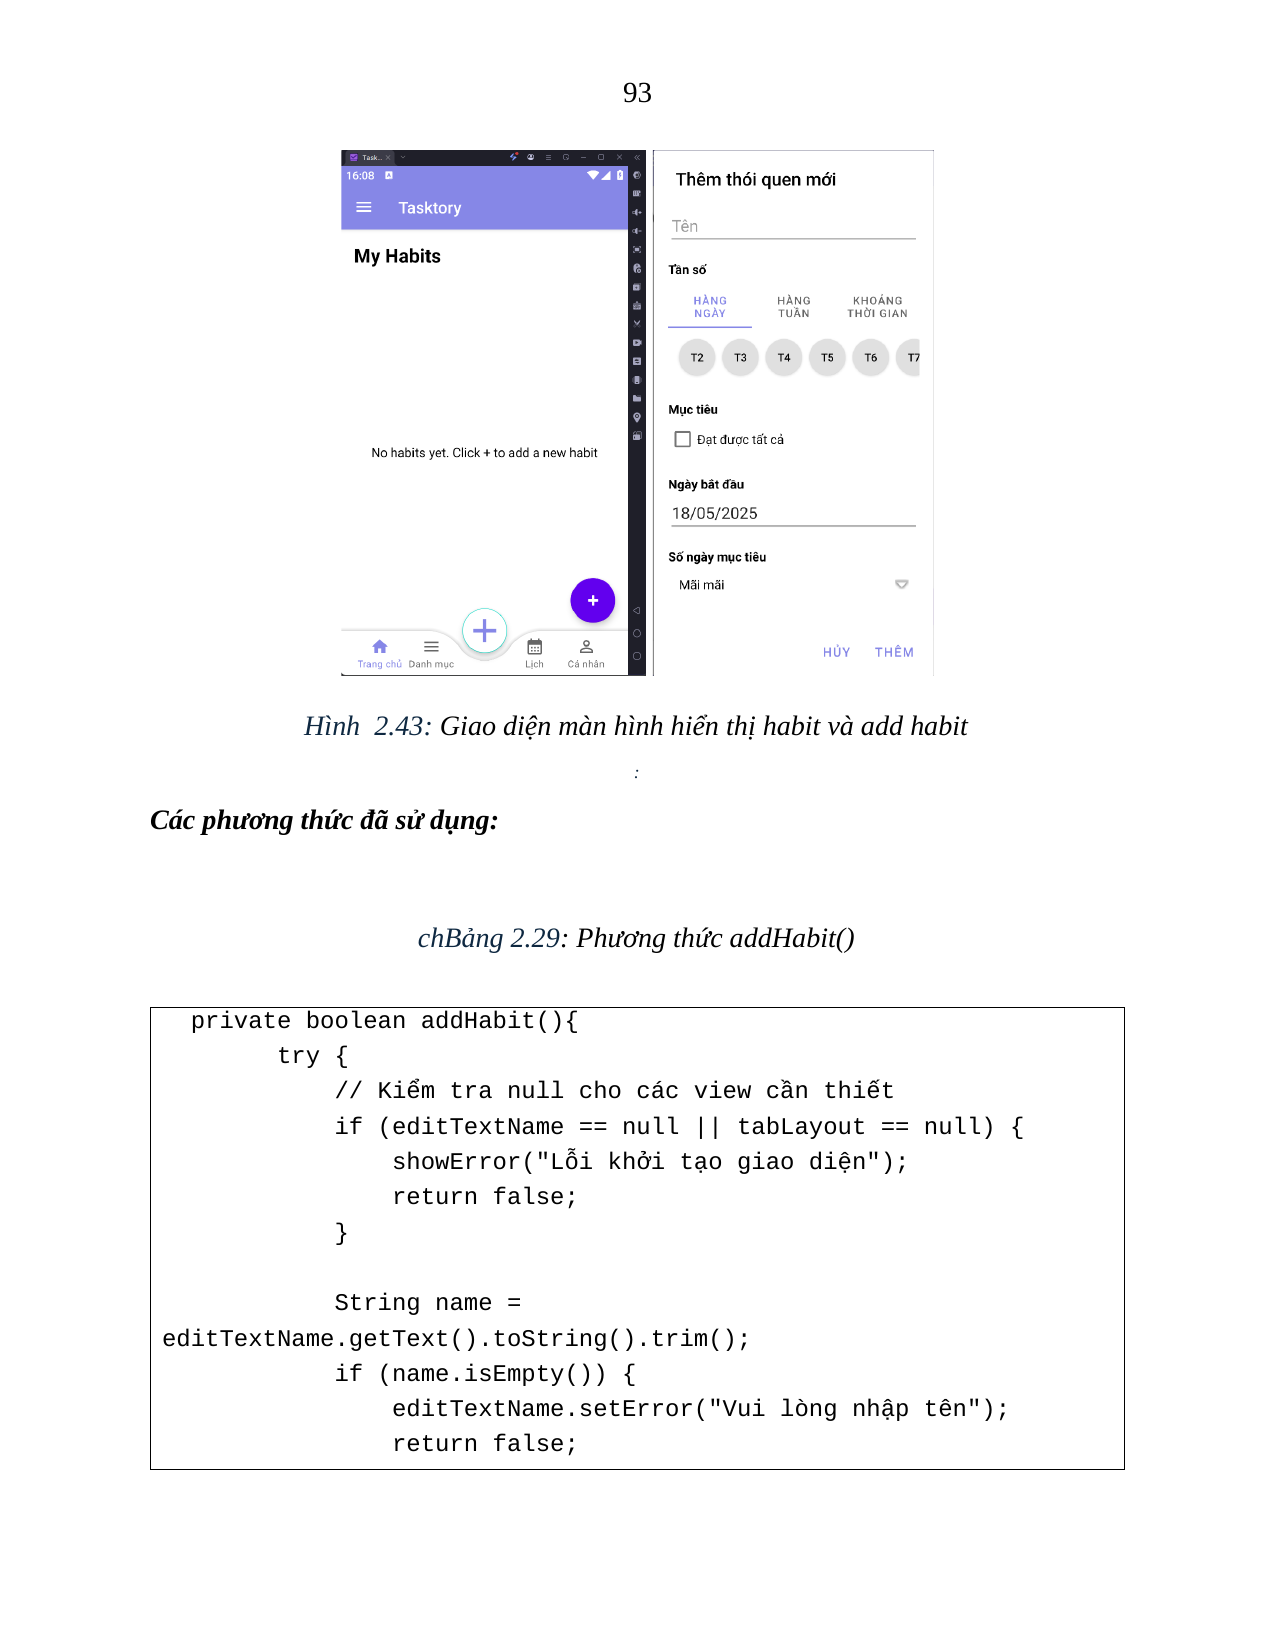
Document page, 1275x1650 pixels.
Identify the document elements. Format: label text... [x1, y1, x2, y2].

text chBảng 2.29: Phương thức addHabit() [150, 921, 1125, 954]
text Các phương thức đã sử dụng: [150, 803, 1125, 835]
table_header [151, 1008, 1124, 1469]
picture [652, 150, 934, 676]
picture [341, 150, 646, 676]
text : [150, 762, 1125, 782]
text Hình 2.43: Giao diện màn hình hiển thị habit và add habit [150, 709, 1125, 741]
